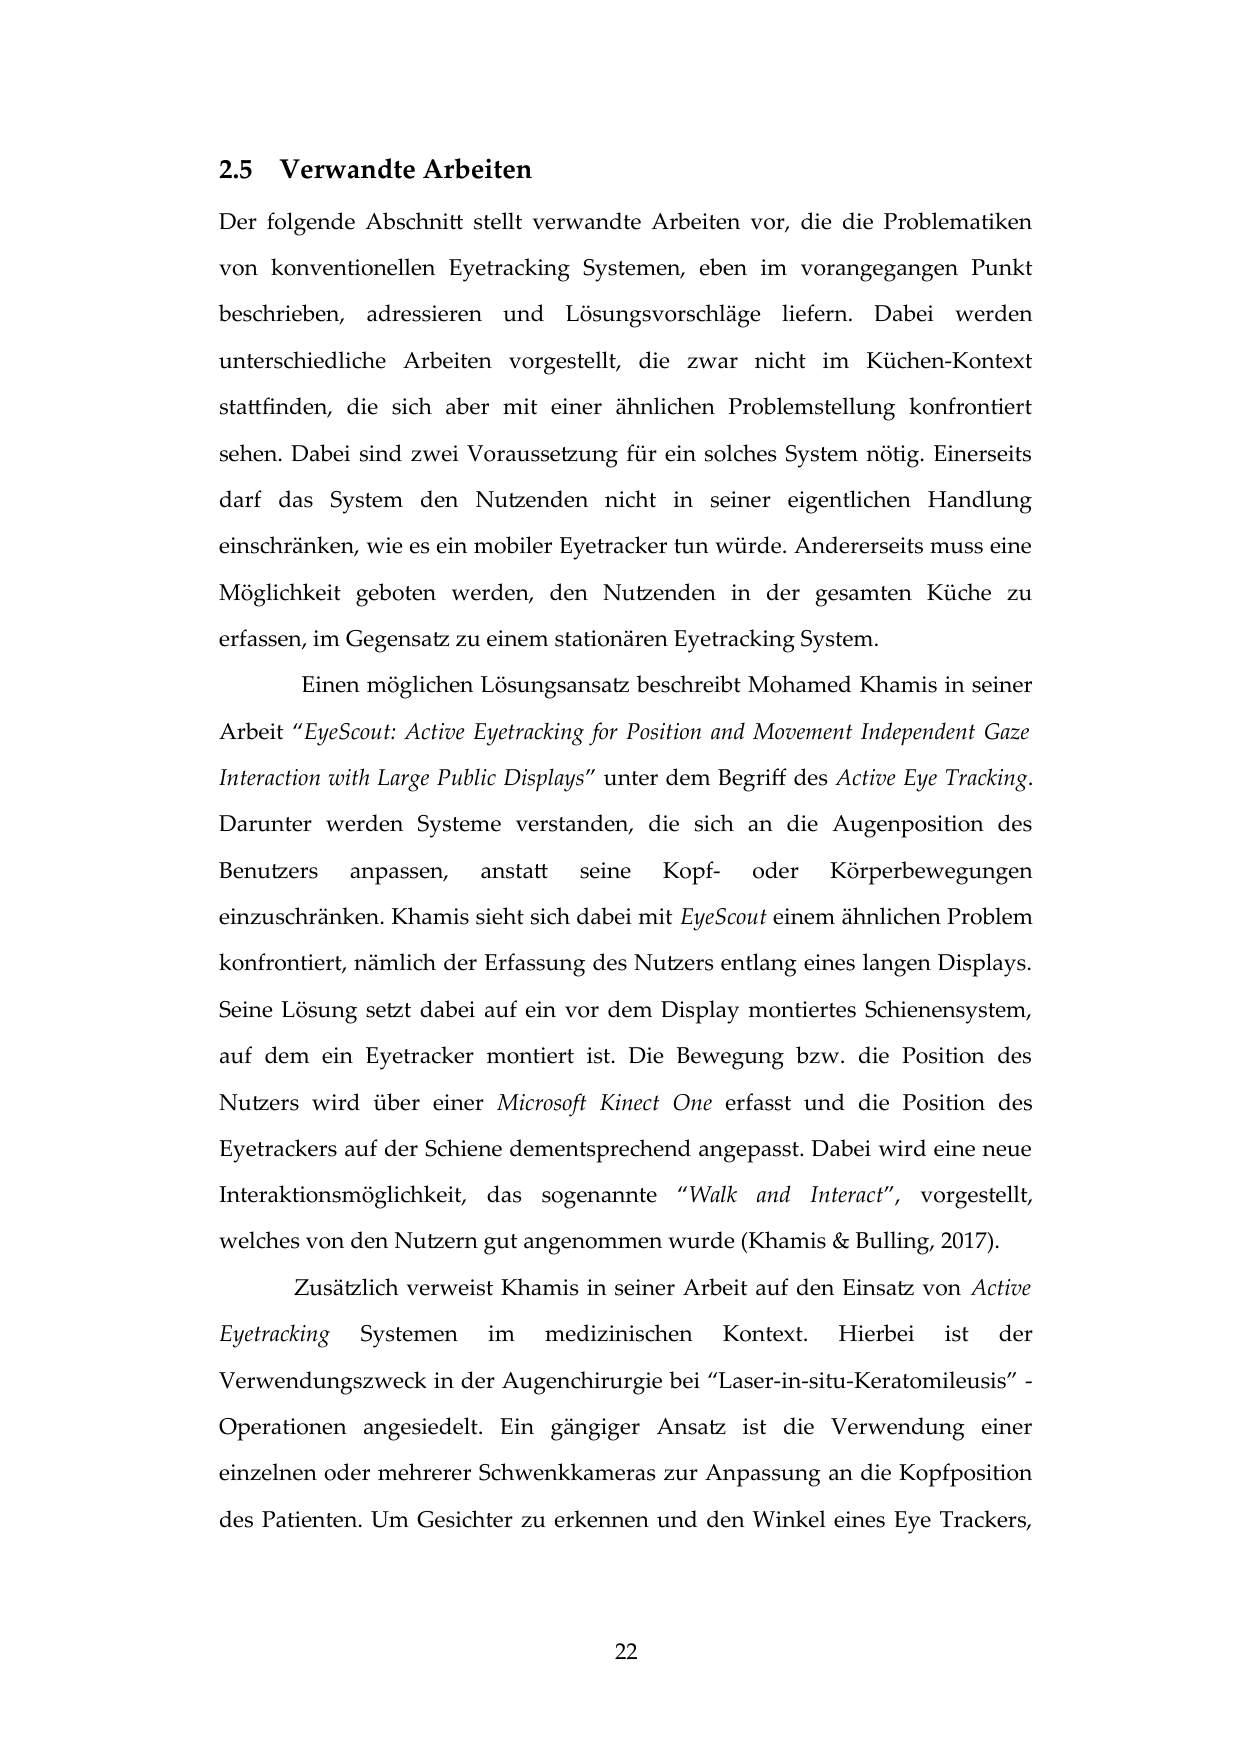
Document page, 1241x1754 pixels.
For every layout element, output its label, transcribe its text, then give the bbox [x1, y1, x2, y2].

text Der folgende Abschnitt stellt verwandte Arbeiten vor, die die Problematiken von konventionellen Eyetracking Systemen, eben im vorangegangen Punkt beschrieben, adressieren und Lösungsvorschläge liefern. Dabei werden unterschiedliche Arbeiten vorgestellt, die zwar nicht im Küchen-Kontext stattfinden, die sich aber mit einer ähnlichen Problemstellung konfrontiert sehen. Dabei sind zwei Voraussetzung für ein solches System nötig. Einerseits darf das System den Nutzenden nicht in seiner eigentlichen Handlung einschränken, wie es ein mobiler Eyetracker tun würde. Andererseits muss eine Möglichkeit geboten werden, den Nutzenden in der gesamten Küche zu erfassen, im Gegensatz zu einem stationären Eyetracking System. [219, 205, 1033, 653]
text Einen möglichen Lösungsansatz beschreibt Mohamed Khamis in seiner Arbeit “EyeScout: Active Eyetracking for Position and Movement Independent Gaze Interaction with Large Public Displays” unter dem Begriff des Active Eye Tracking. Darunter werden Systeme verstanden, die sich an die Augenposition des Benutzers anpassen, anstatt seine Kopf- oder Körperbewegungen einzuschränken. Khamis sieht sich dabei mit EyeScout einem ähnlichen Problem konfrontiert, nämlich der Erfassung des Nutzers entlang eines langen Displays. Seine Lösung setzt dabei auf ein vor dem Display montiertes Schienensystem, auf dem ein Eyetracker montiert ist. Die Bewegung bzw. die Position des Nutzers wird über einer Microsoft Kinect One erfasst und die Position des Eyetrackers auf der Schiene dementsprechend angepasst. Dabei wird eine neue Interaktionsmöglichkeit, das sogenannte “Walk and Interact”, vorgestellt, welches von den Nutzern gut angenommen wurde (Khamis & Bulling, 2017). [219, 668, 1033, 1256]
subtitle Verwandte Arbeiten [219, 150, 1033, 187]
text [219, 1271, 1033, 1534]
